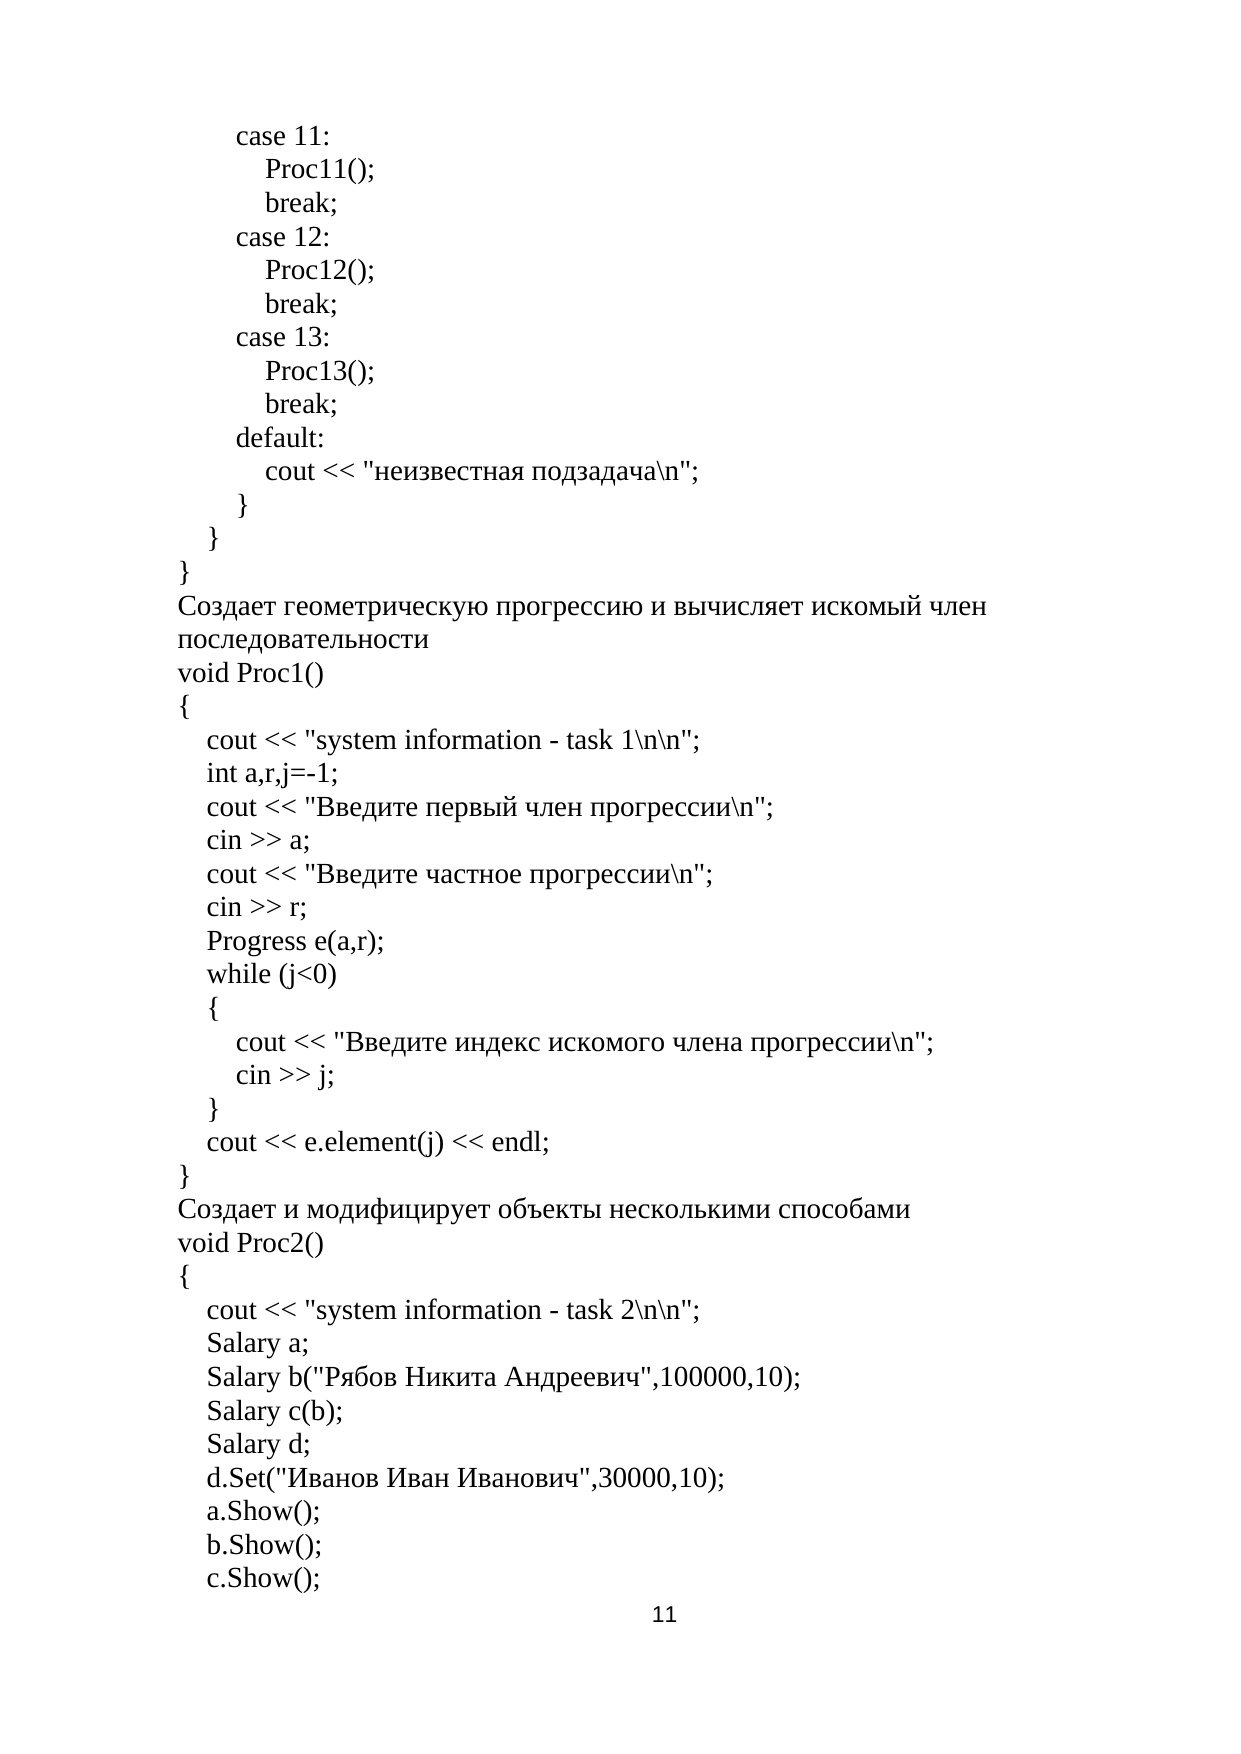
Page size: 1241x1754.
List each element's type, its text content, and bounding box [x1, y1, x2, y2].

text } [177, 554, 1152, 588]
text Salary b("Рябов Никита Андреевич",100000,10); [177, 1359, 1152, 1393]
text break; [177, 286, 1152, 319]
text int a,r,j=-1; [177, 755, 1152, 789]
text while (j<0) [177, 957, 1152, 990]
text break; [177, 185, 1152, 219]
text default: [177, 420, 1152, 453]
text Proc11(); [177, 152, 1152, 185]
text void Proc1() [177, 655, 1152, 688]
text b.Show(); [177, 1527, 1152, 1560]
text cout << e.element(j) << endl; [177, 1124, 1152, 1158]
text cout << "system information - task 2\n\n"; [177, 1292, 1152, 1326]
text d.Set("Иванов Иван Иванович",30000,10); [177, 1460, 1152, 1493]
text a.Show(); [177, 1493, 1152, 1527]
text { [177, 990, 1152, 1024]
text Создает геометрическую прогрессию и вычисляет искомый член последовательности [177, 588, 1152, 655]
text cin >> j; [177, 1057, 1152, 1091]
text } [177, 1158, 1152, 1191]
text } [177, 1091, 1152, 1124]
text cout << "неизвестная подзадача\n"; [177, 453, 1152, 487]
text cout << "Введите индекс искомого члена прогрессии\n"; [177, 1024, 1152, 1057]
text case 12: [177, 219, 1152, 252]
text } [177, 521, 1152, 554]
text Salary d; [177, 1426, 1152, 1460]
text Proc12(); [177, 252, 1152, 286]
text cout << "system information - task 1\n\n"; [177, 722, 1152, 755]
text cout << "Введите частное прогрессии\n"; [177, 856, 1152, 889]
text Salary c(b); [177, 1393, 1152, 1426]
text case 13: [177, 319, 1152, 353]
text Proc13(); [177, 353, 1152, 386]
text c.Show(); [177, 1560, 1152, 1594]
text { [177, 688, 1152, 722]
text Salary a; [177, 1326, 1152, 1359]
text void Proc2() [177, 1225, 1152, 1258]
text cout << "Введите первый член прогрессии\n"; [177, 789, 1152, 822]
text cin >> r; [177, 889, 1152, 923]
text case 11: [177, 118, 1152, 152]
text break; [177, 386, 1152, 420]
text cin >> a; [177, 822, 1152, 856]
text { [177, 1258, 1152, 1292]
text Создает и модифицирует объекты несколькими способами [177, 1191, 1152, 1225]
text } [177, 487, 1152, 521]
text Progress e(a,r); [177, 923, 1152, 957]
